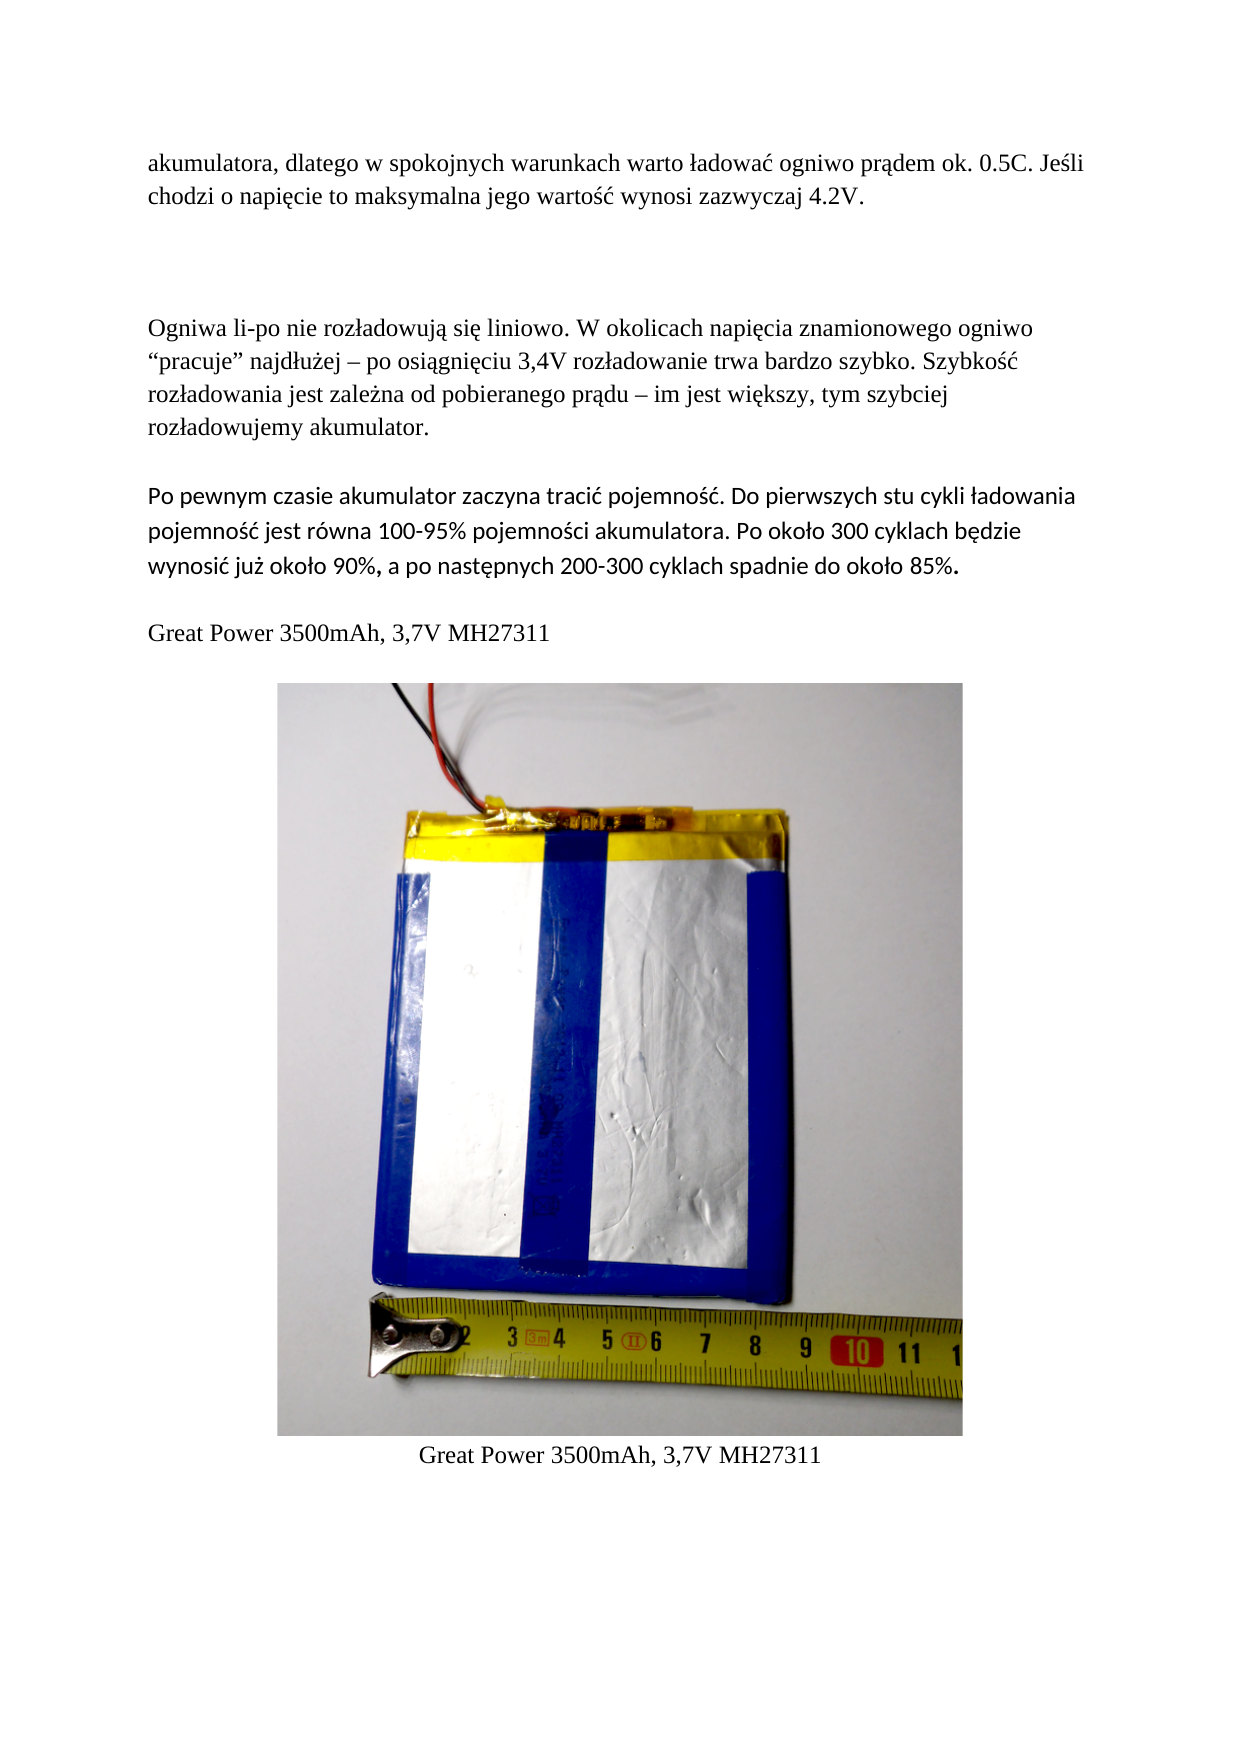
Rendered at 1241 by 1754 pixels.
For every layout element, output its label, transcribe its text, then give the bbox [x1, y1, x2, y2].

picture [277, 683, 963, 1436]
text Po pewnym czasie akumulator zaczyna tracić pojemność. Do pierwszych stu cykli ładowania pojemność jest równa 100-95% pojemności akumulatora. Po około 300 cyklach będzie wynosić już około 90%, a po następnych 200-300 cyklach spadnie do około 85%. [148, 480, 1092, 580]
text Great Power 3500mAh, 3,7V MH27311 [148, 618, 1092, 647]
text Great Power 3500mAh, 3,7V MH27311 [148, 1440, 1092, 1469]
text Ogniwa li-po nie rozładowują się liniowo. W okolicach napięcia znamionowego ogniwo “pracuje” najdłużej – po osiągnięciu 3,4V rozładowanie trwa bardzo szybko. Szybkość rozładowania jest zależna od pobieranego prądu – im jest większy, tym szybciej rozładowujemy akumulator. [148, 313, 1092, 441]
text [148, 148, 1092, 209]
